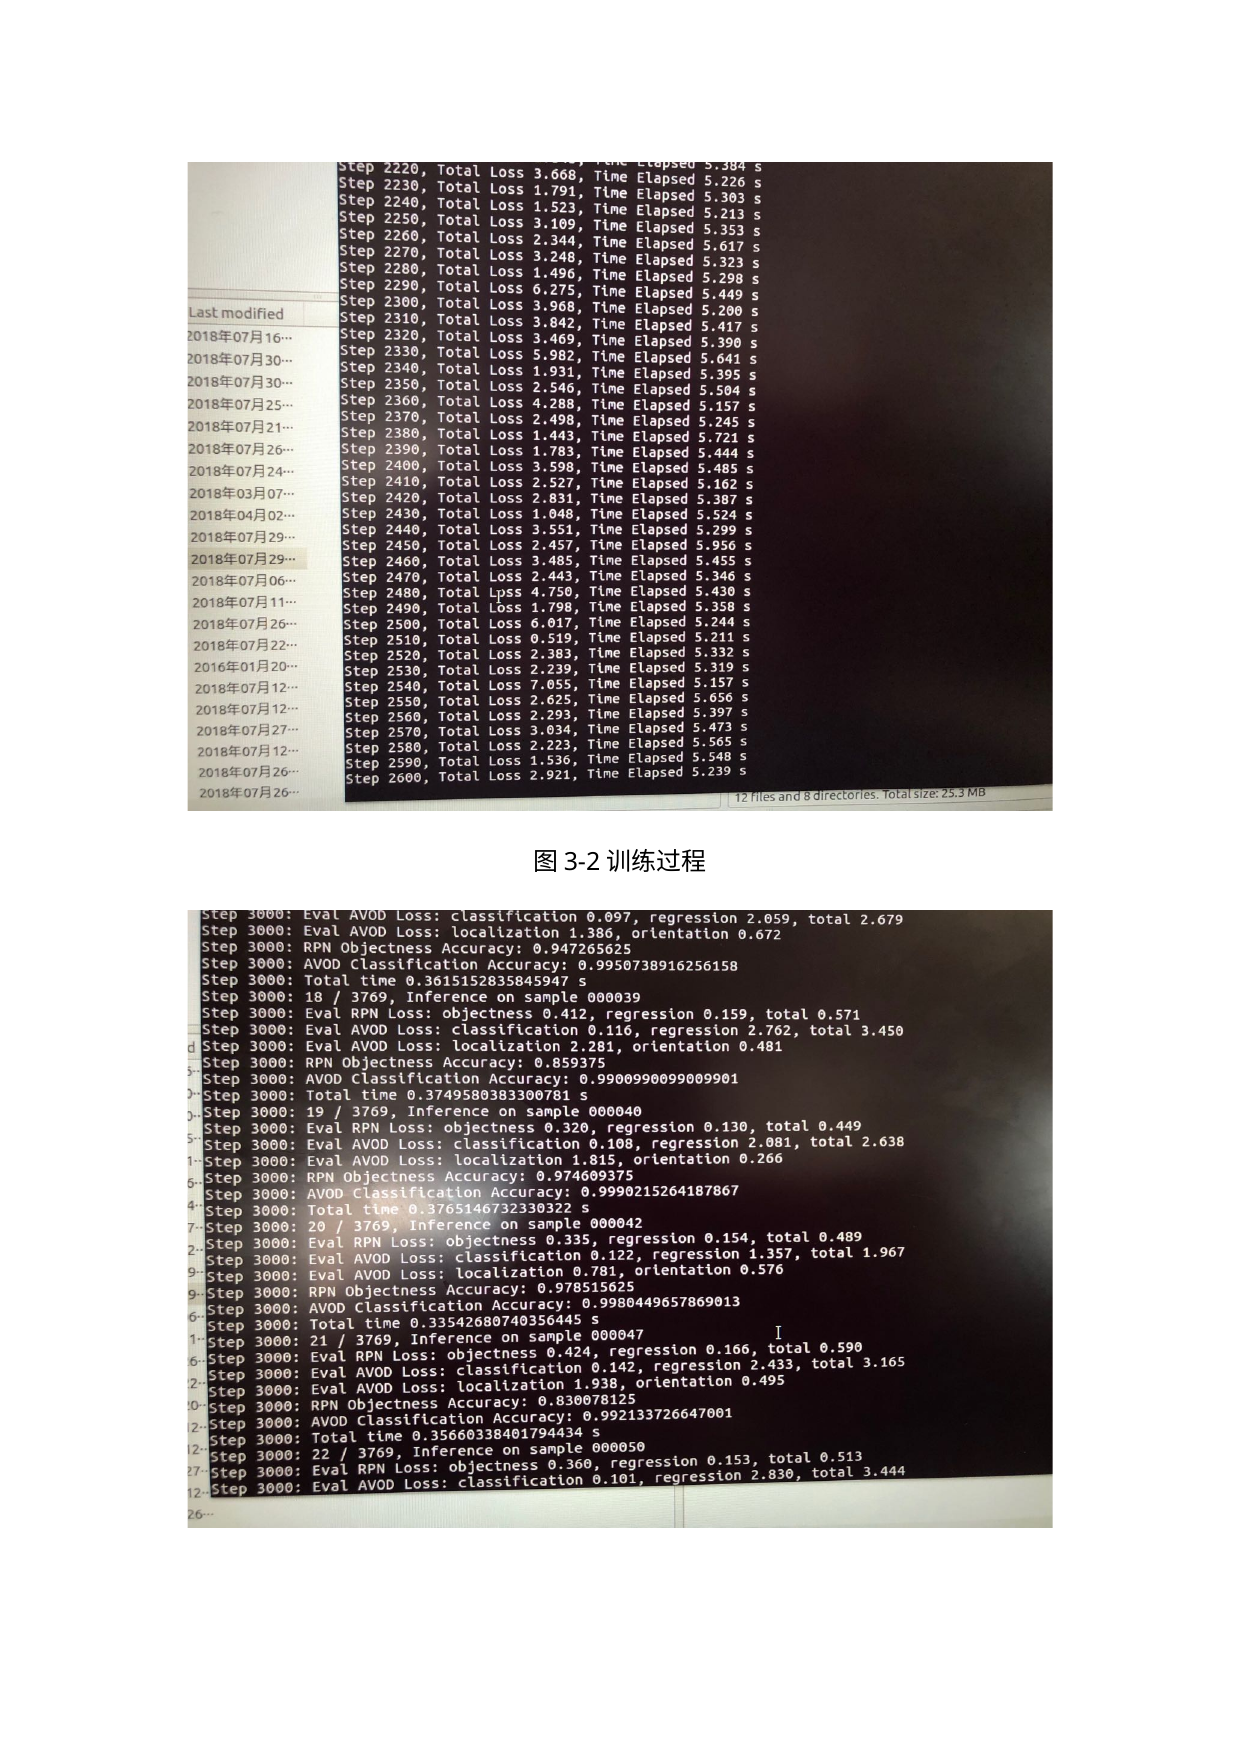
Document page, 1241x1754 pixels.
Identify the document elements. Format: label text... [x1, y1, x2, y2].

picture [187, 910, 1053, 1528]
picture [187, 162, 1053, 811]
text 图3-2 训练过程 [187, 827, 1053, 892]
